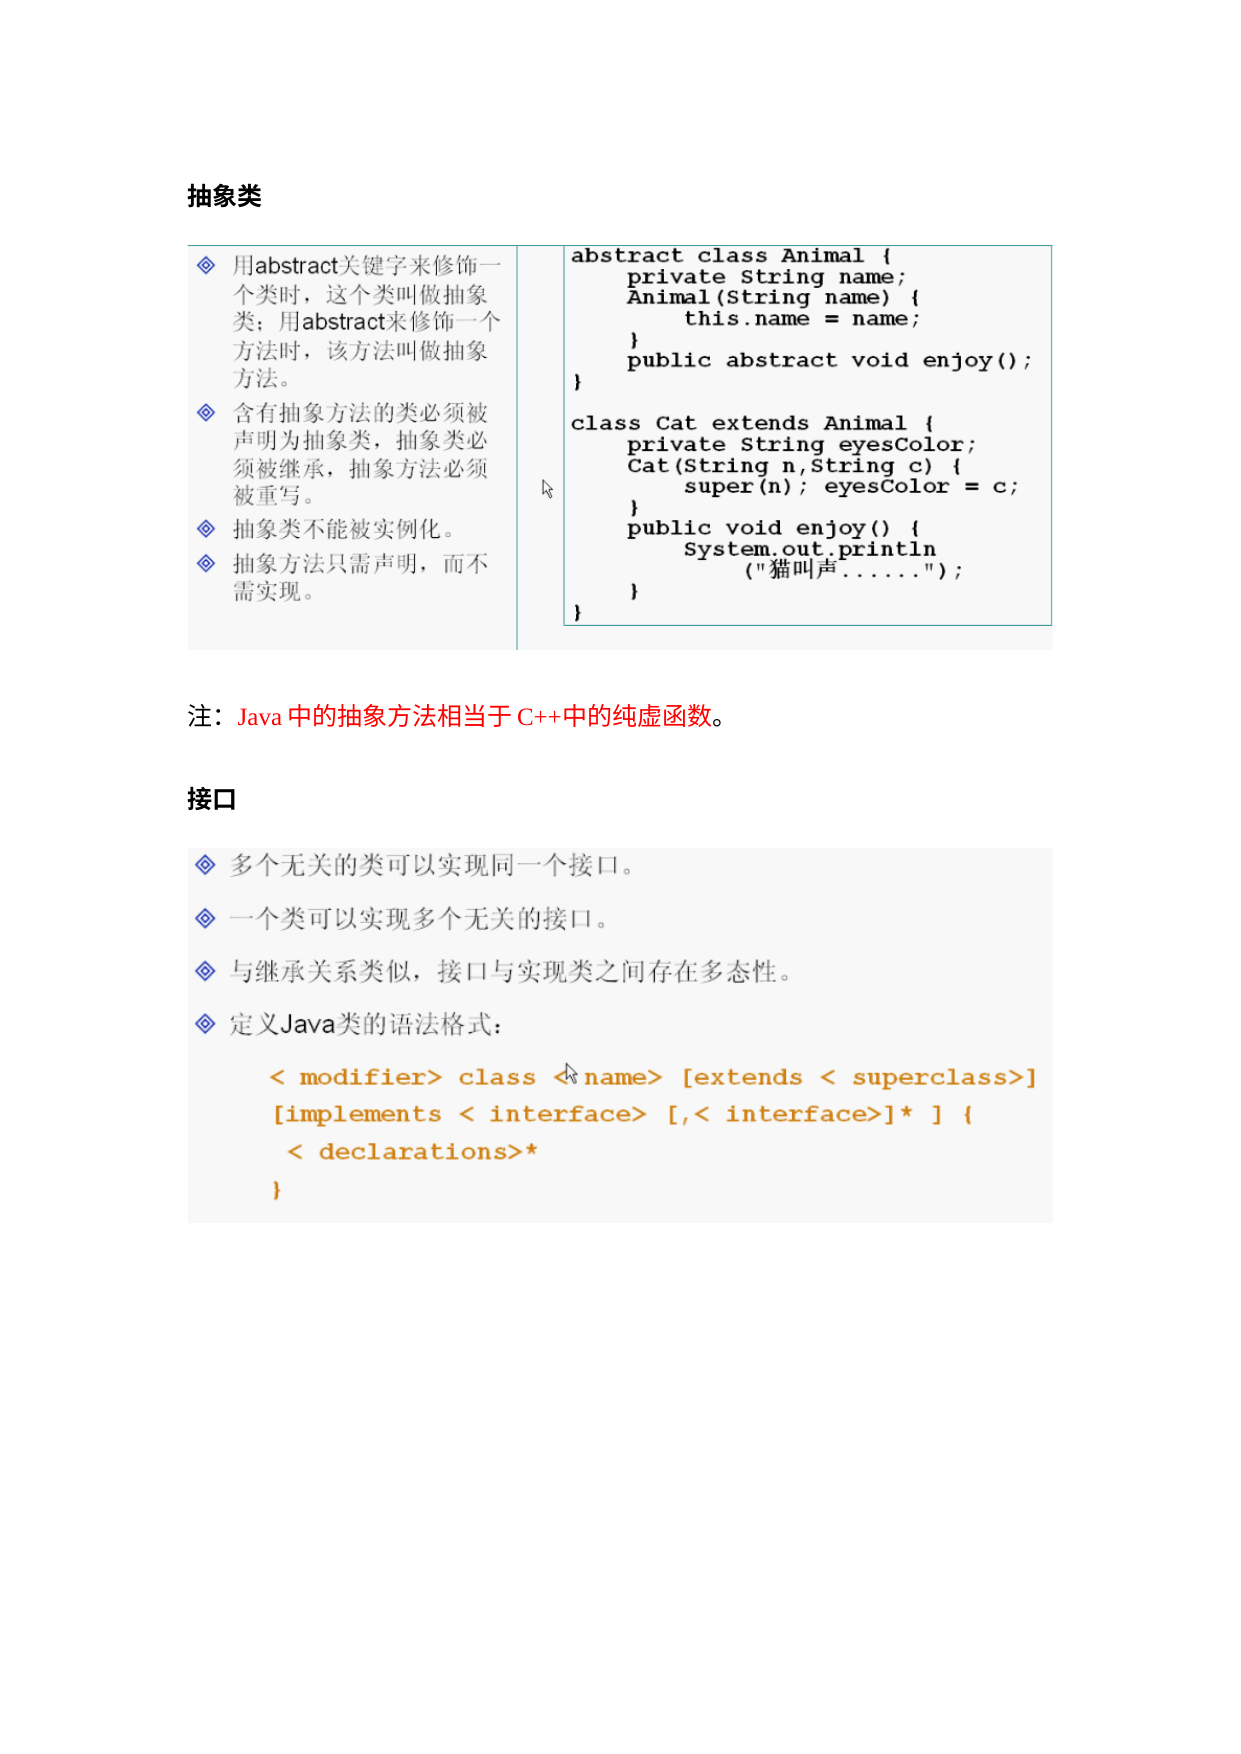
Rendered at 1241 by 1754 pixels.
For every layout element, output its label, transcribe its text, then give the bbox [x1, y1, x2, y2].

picture [187, 848, 1053, 1223]
picture [187, 245, 1053, 650]
subtitle 接口 [187, 765, 1053, 830]
text 注：Java中的抽象方法相当于C++中的纯虚函数。 [187, 682, 1053, 747]
subtitle 抽象类 [187, 162, 1053, 227]
